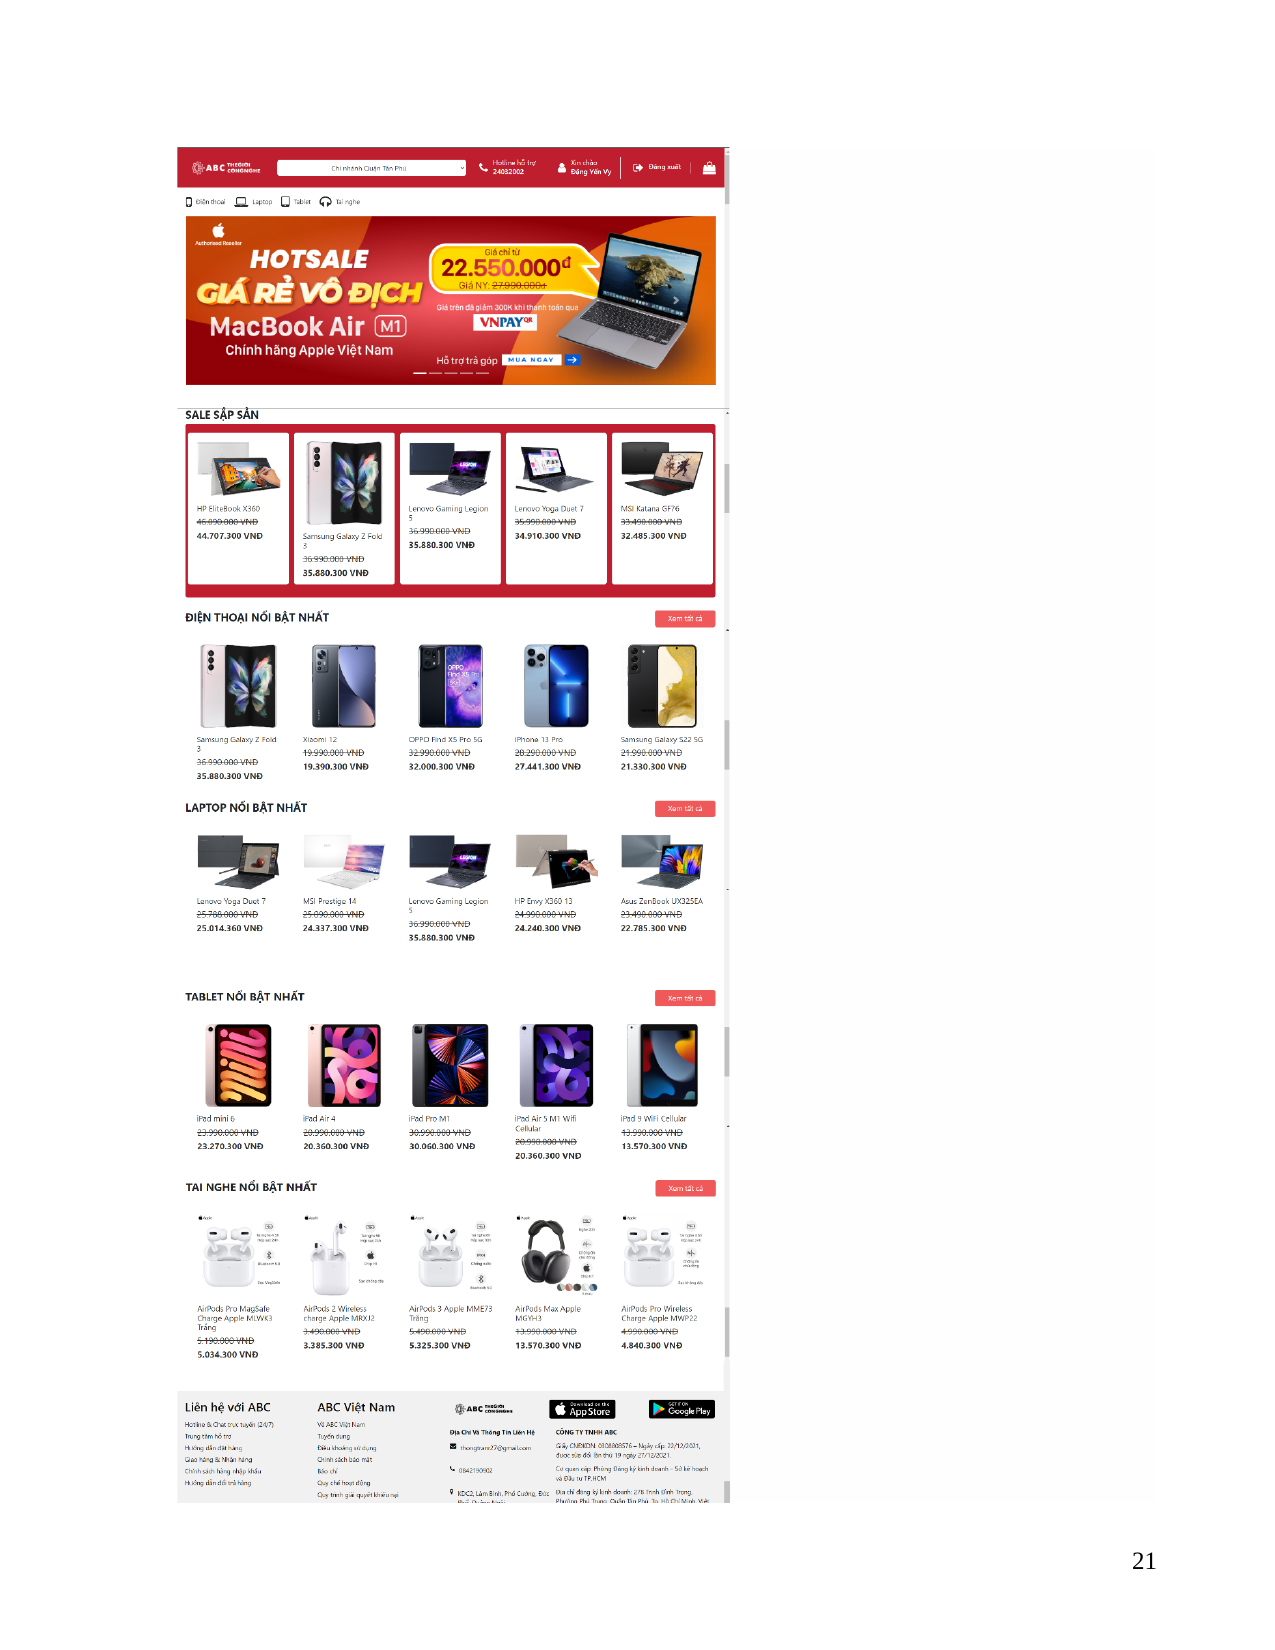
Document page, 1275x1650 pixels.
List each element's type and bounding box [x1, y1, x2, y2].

picture [177, 147, 731, 1503]
